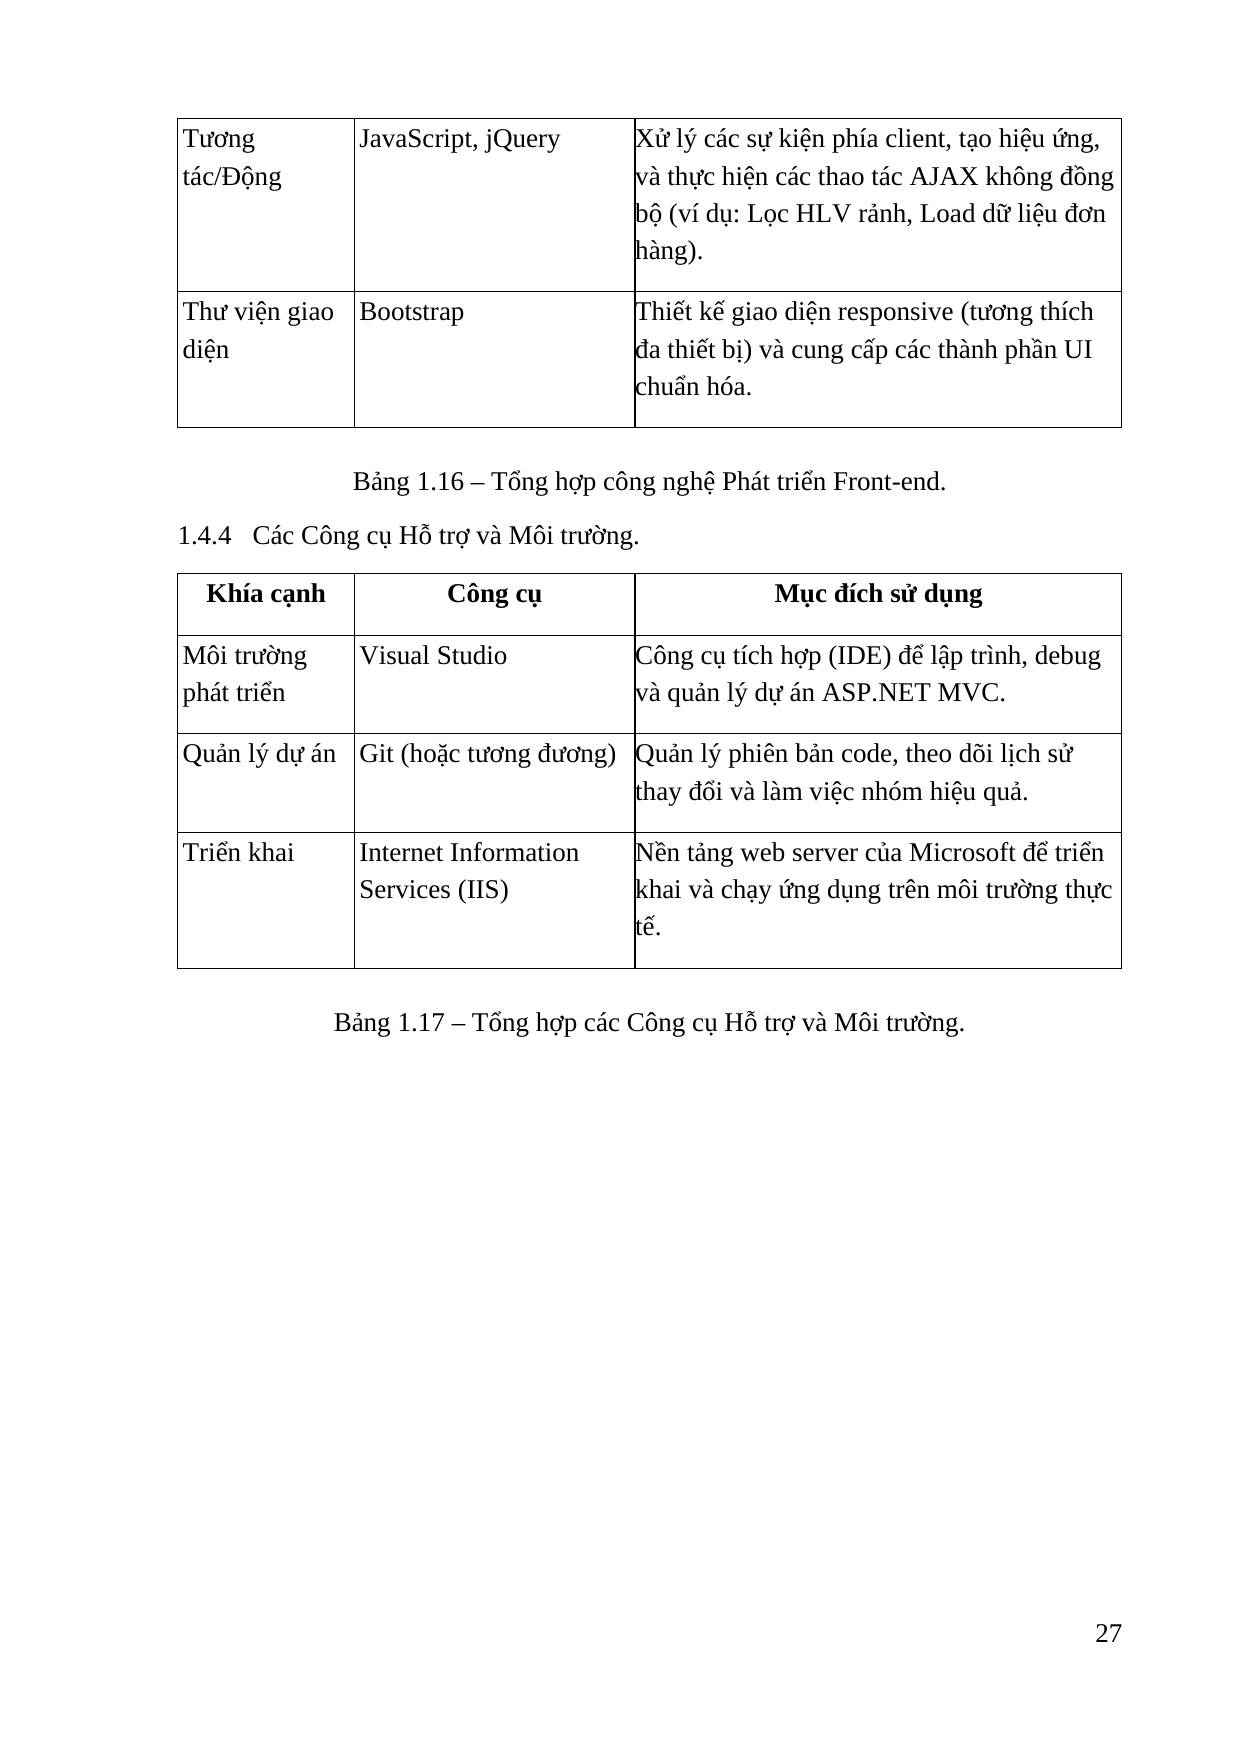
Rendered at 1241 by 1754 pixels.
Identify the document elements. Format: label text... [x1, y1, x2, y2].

table_header Mục đích sử dụng [636, 574, 1121, 634]
subtitle Các Công cụ Hỗ trợ và Môi trường. [177, 519, 1122, 551]
table_cell Công cụ tích hợp (IDE) để lập trình, debug và quản lý dự án ASP.NET MVC. [636, 636, 1121, 733]
table_cell Tương tác/Động [178, 119, 354, 291]
table_cell Nền tảng web server của Microsoft để triển khai và chạy ứng dụng trên môi trường thực tế. [636, 833, 1121, 967]
table_cell Thiết kế giao diện responsive (tương thích đa thiết bị) và cung cấp các thành phần UI chuẩn hóa. [636, 292, 1121, 427]
table_cell Thư viện giao diện [178, 292, 354, 427]
table_cell Môi trường phát triển [178, 636, 354, 733]
table_header Khía cạnh [178, 574, 354, 634]
table_cell Bootstrap [355, 292, 634, 427]
table_cell JavaScript, jQuery [355, 119, 634, 291]
table_header Công cụ [355, 574, 634, 634]
table_cell Internet Information Services (IIS) [355, 833, 634, 967]
text Bảng 1.17 – Tổng hợp các Công cụ Hỗ trợ và Môi trường. [177, 969, 1122, 1037]
table_cell Git (hoặc tương đương) [355, 734, 634, 832]
table_cell Triển khai [178, 833, 354, 967]
table_cell Quản lý dự án [178, 734, 354, 832]
text Bảng 1.16 – Tổng hợp công nghệ Phát triển Front-end. [177, 428, 1122, 497]
table_cell Visual Studio [355, 636, 634, 733]
table_cell Quản lý phiên bản code, theo dõi lịch sử thay đổi và làm việc nhóm hiệu quả. [636, 734, 1121, 832]
table_cell Xử lý các sự kiện phía client, tạo hiệu ứng, và thực hiện các thao tác AJAX không đồng bộ (ví dụ: Lọc HLV rảnh, Load dữ liệu đơn hàng). [636, 119, 1121, 291]
